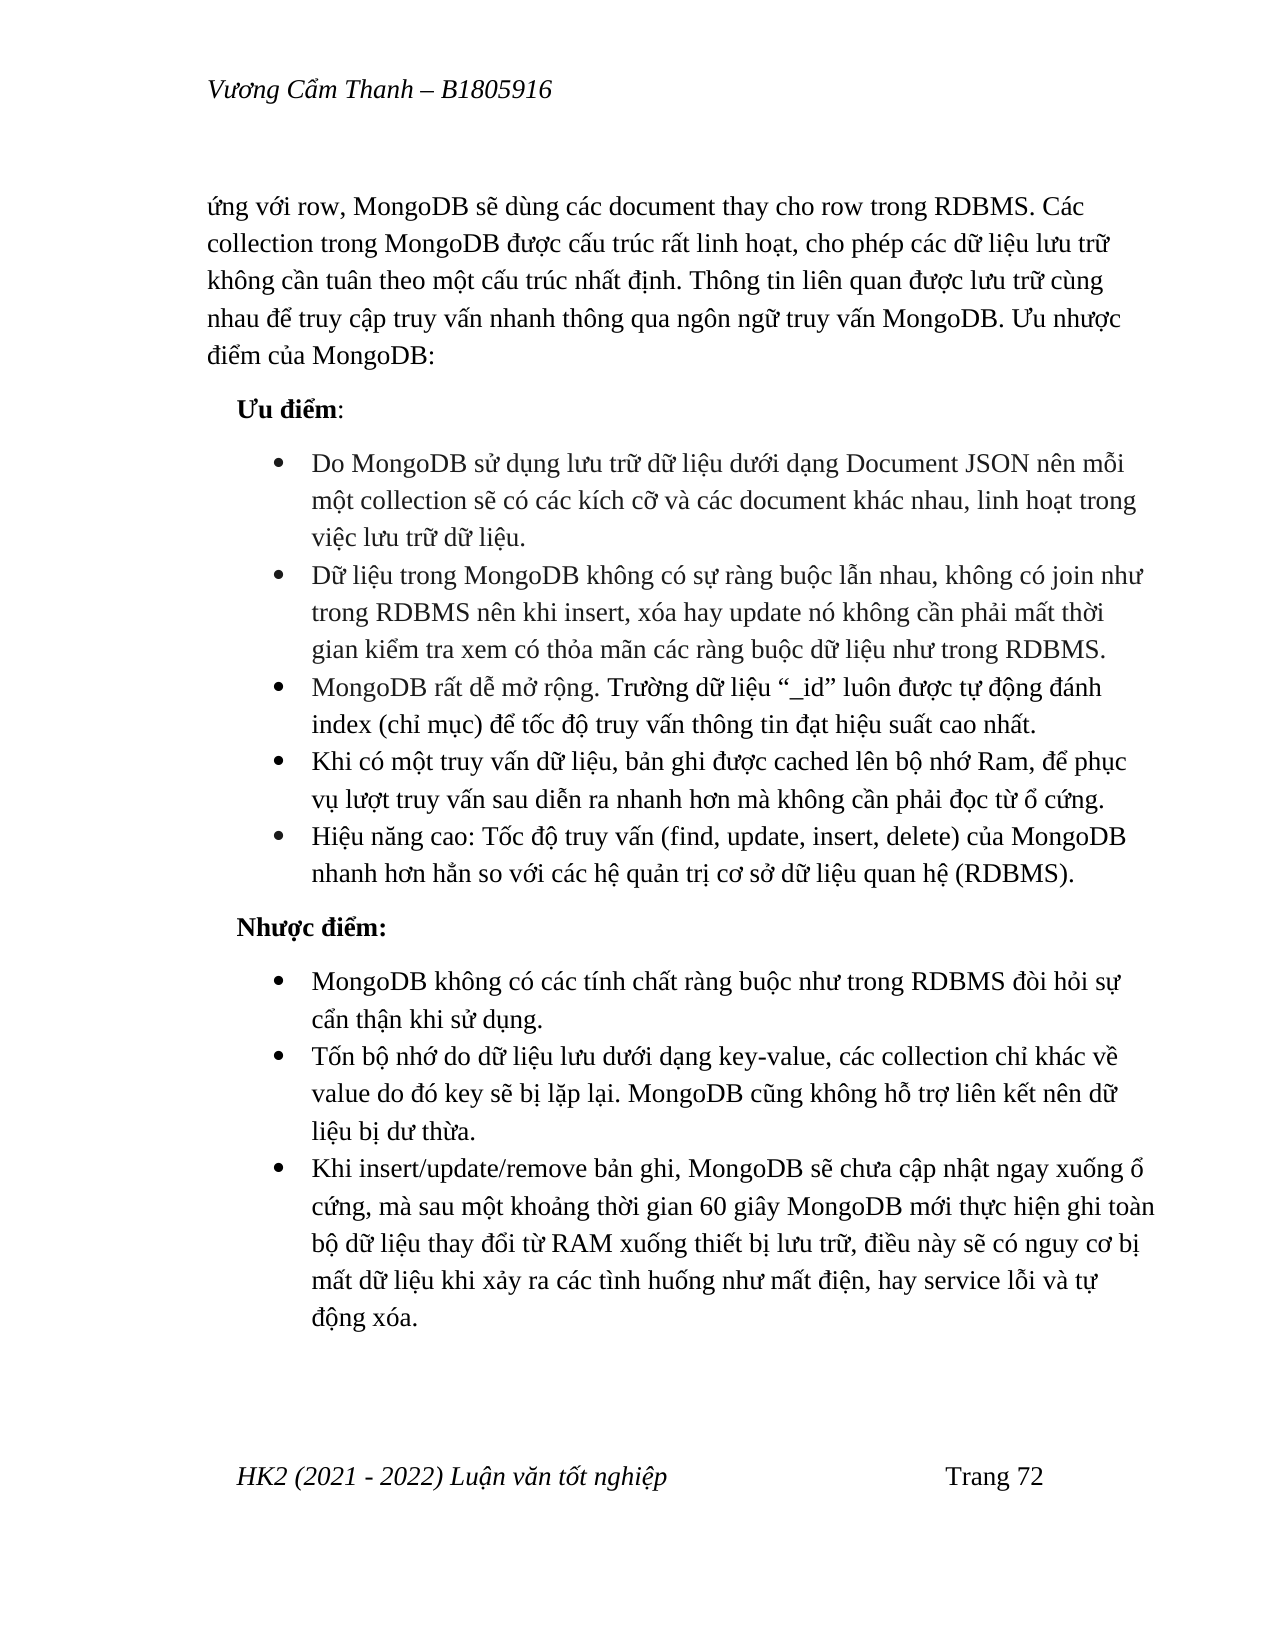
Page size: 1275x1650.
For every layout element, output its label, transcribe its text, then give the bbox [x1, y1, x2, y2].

list Khi có một truy vấn dữ liệu, bản ghi được cached lên bộ nhớ Ram, để phục vụ lượt truy vấn sau diễn ra nhanh hơn mà không cần phải đọc từ ổ cứng. [274, 746, 1157, 814]
text Nhược điểm: [207, 912, 1156, 943]
list Hiệu năng cao: Tốc độ truy vấn (find, update, insert, delete) của MongoDB nhanh hơn hẳn so với các hệ quản trị cơ sở dữ liệu quan hệ (RDBMS). [274, 820, 1157, 889]
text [207, 190, 1157, 370]
list Dữ liệu trong MongoDB không có sự ràng buộc lẫn nhau, không có join như trong RDBMS nên khi insert, xóa hay update nó không cần phải mất thời gian kiểm tra xem có thỏa mãn các ràng buộc dữ liệu như trong RDBMS. [274, 559, 1157, 665]
list Do MongoDB sử dụng lưu trữ dữ liệu dưới dạng Document JSON nên mỗi một collection sẽ có các kích cỡ và các document khác nhau, linh hoạt trong việc lưu trữ dữ liệu. [274, 447, 1157, 553]
list MongoDB rất dễ mở rộng. Trường dữ liệu “_id” luôn được tự động đánh index (chỉ mục) để tốc độ truy vấn thông tin đạt hiệu suất cao nhất. [274, 671, 1157, 739]
text Ưu điểm: [207, 393, 1157, 424]
list Khi insert/update/remove bản ghi, MongoDB sẽ chưa cập nhật ngay xuống ổ cứng, mà sau một khoảng thời gian 60 giây MongoDB mới thực hiện ghi toàn bộ dữ liệu thay đổi từ RAM xuống thiết bị lưu trữ, điều này sẽ có nguy cơ bị mất dữ liệu khi xảy ra các tình huống như mất điện, hay service lỗi và tự động xóa. [274, 1152, 1157, 1333]
list MongoDB không có các tính chất ràng buộc như trong RDBMS đòi hỏi sự cẩn thận khi sử dụng. [274, 966, 1157, 1034]
list Tốn bộ nhớ do dữ liệu lưu dưới dạng key-value, các collection chỉ khác về value do đó key sẽ bị lặp lại. MongoDB cũng không hỗ trợ liên kết nên dữ liệu bị dư thừa. [274, 1040, 1157, 1146]
